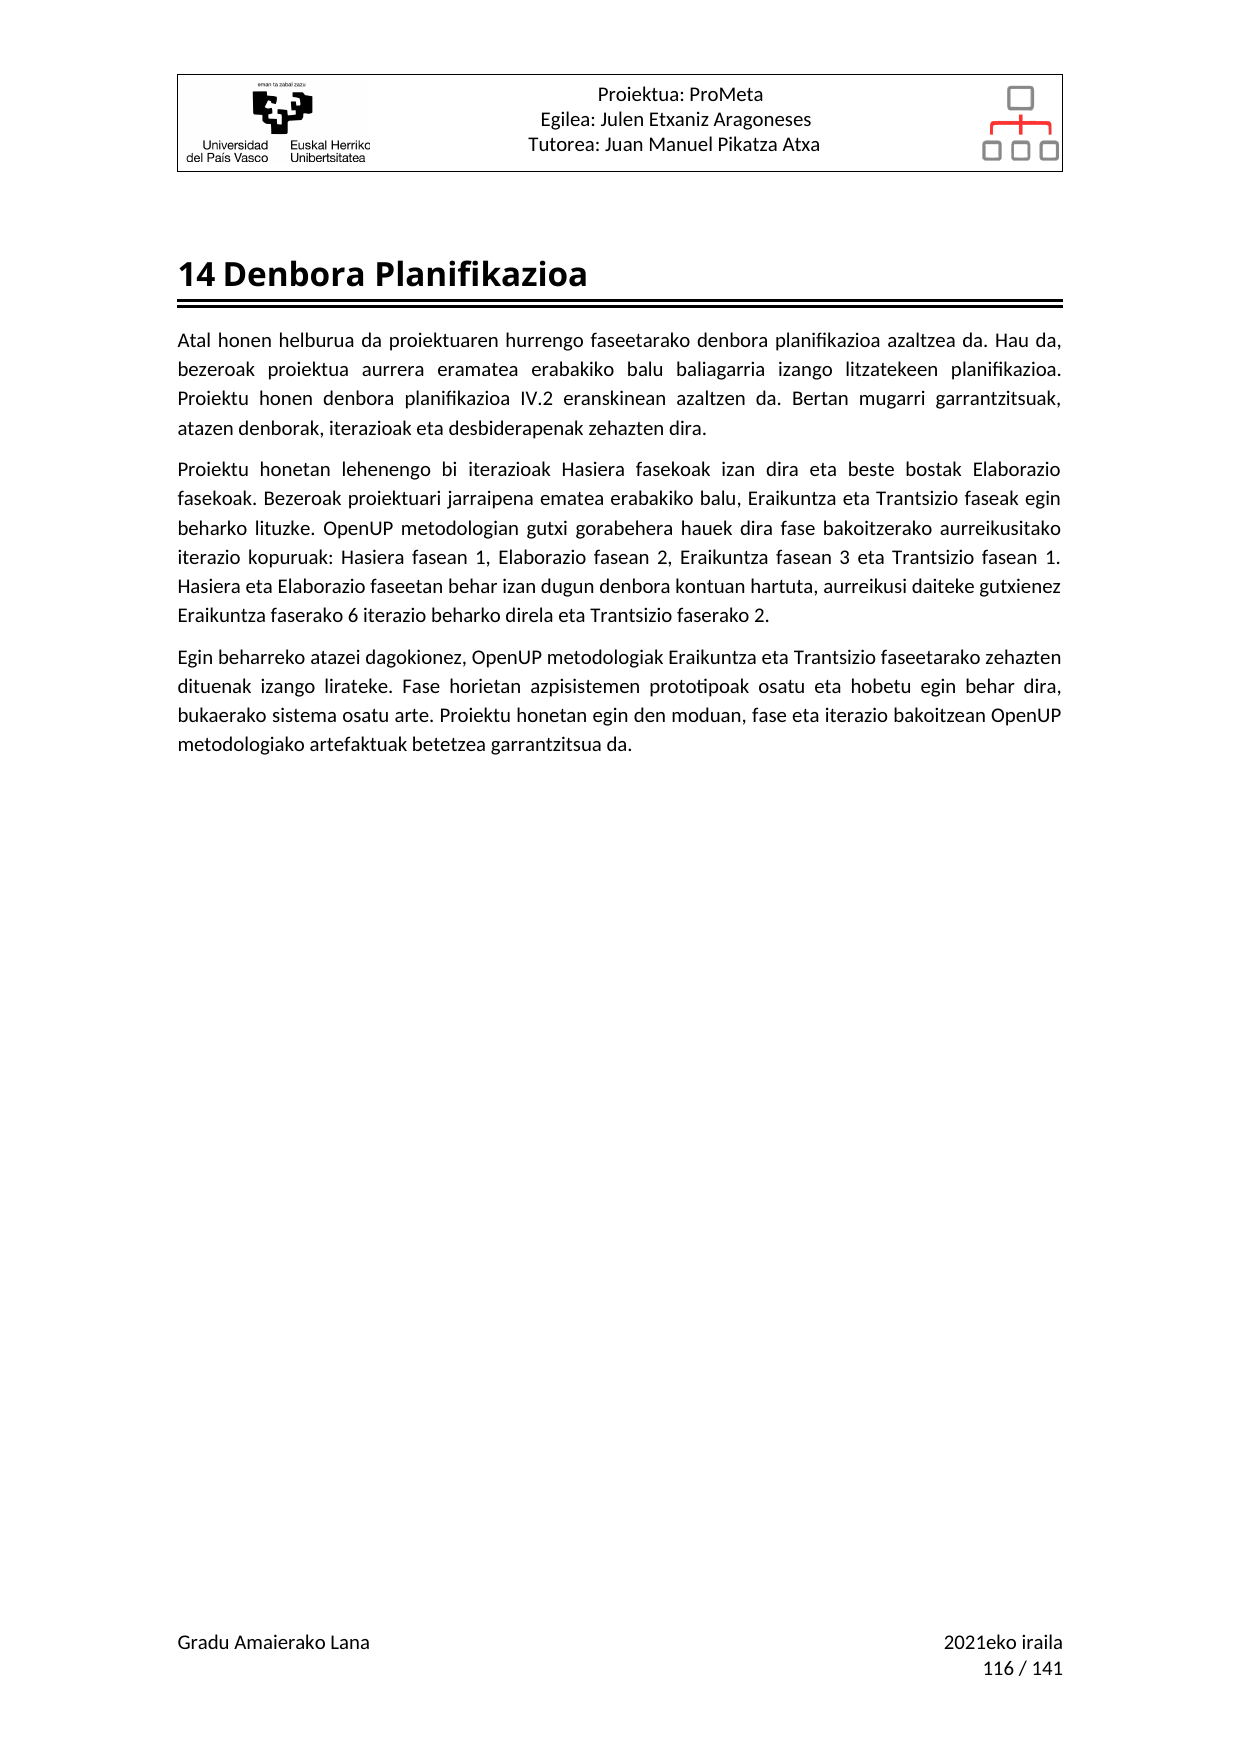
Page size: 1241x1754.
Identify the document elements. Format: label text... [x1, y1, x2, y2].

picture [182, 81, 370, 162]
text Atal honen helburua da proiektuaren hurrengo faseetarako denbora planifikazioa azaltzea da. Hau da, bezeroak proiektua aurrera eramatea erabakiko balu baliagarria izango litzatekeen planifikazioa. Proiektu honen denbora planifikazioa IV.2 eranskinean azaltzen da. Bertan mugarri garrantzitsuak, atazen denborak, iterazioak eta desbiderapenak zehazten dira. [177, 327, 1063, 440]
picture [978, 80, 1060, 162]
text Egin beharreko atazei dagokionez, OpenUP metodologiak Eraikuntza eta Trantsizio faseetarako zehazten dituenak izango lirateke. Fase horietan azpisistemen prototipoak osatu eta hobetu egin behar dira, bukaerako sistema osatu arte. Proiektu honetan egin den moduan, fase eta iterazio bakoitzean OpenUP metodologiako artefaktuak betetzea garrantzitsua da. [177, 644, 1063, 757]
text Proiektu honetan lehenengo bi iterazioak Hasiera fasekoak izan dira eta beste bostak Elaborazio fasekoak. Bezeroak proiektuari jarraipena ematea erabakiko balu, Eraikuntza eta Trantsizio faseak egin beharko lituzke. OpenUP metodologian gutxi gorabehera hauek dira fase bakoitzerako aurreikusitako iterazio kopuruak: Hasiera fasean 1, Elaborazio fasean 2, Eraikuntza fasean 3 eta Trantsizio fasean 1. Hasiera eta Elaborazio faseetan behar izan dugun denbora kontuan hartuta, aurreikusi daiteke gutxienez Eraikuntza faserako 6 iterazio beharko direla eta Trantsizio faserako 2. [177, 456, 1063, 628]
subtitle Denbora Planifikazioa [177, 251, 1063, 299]
